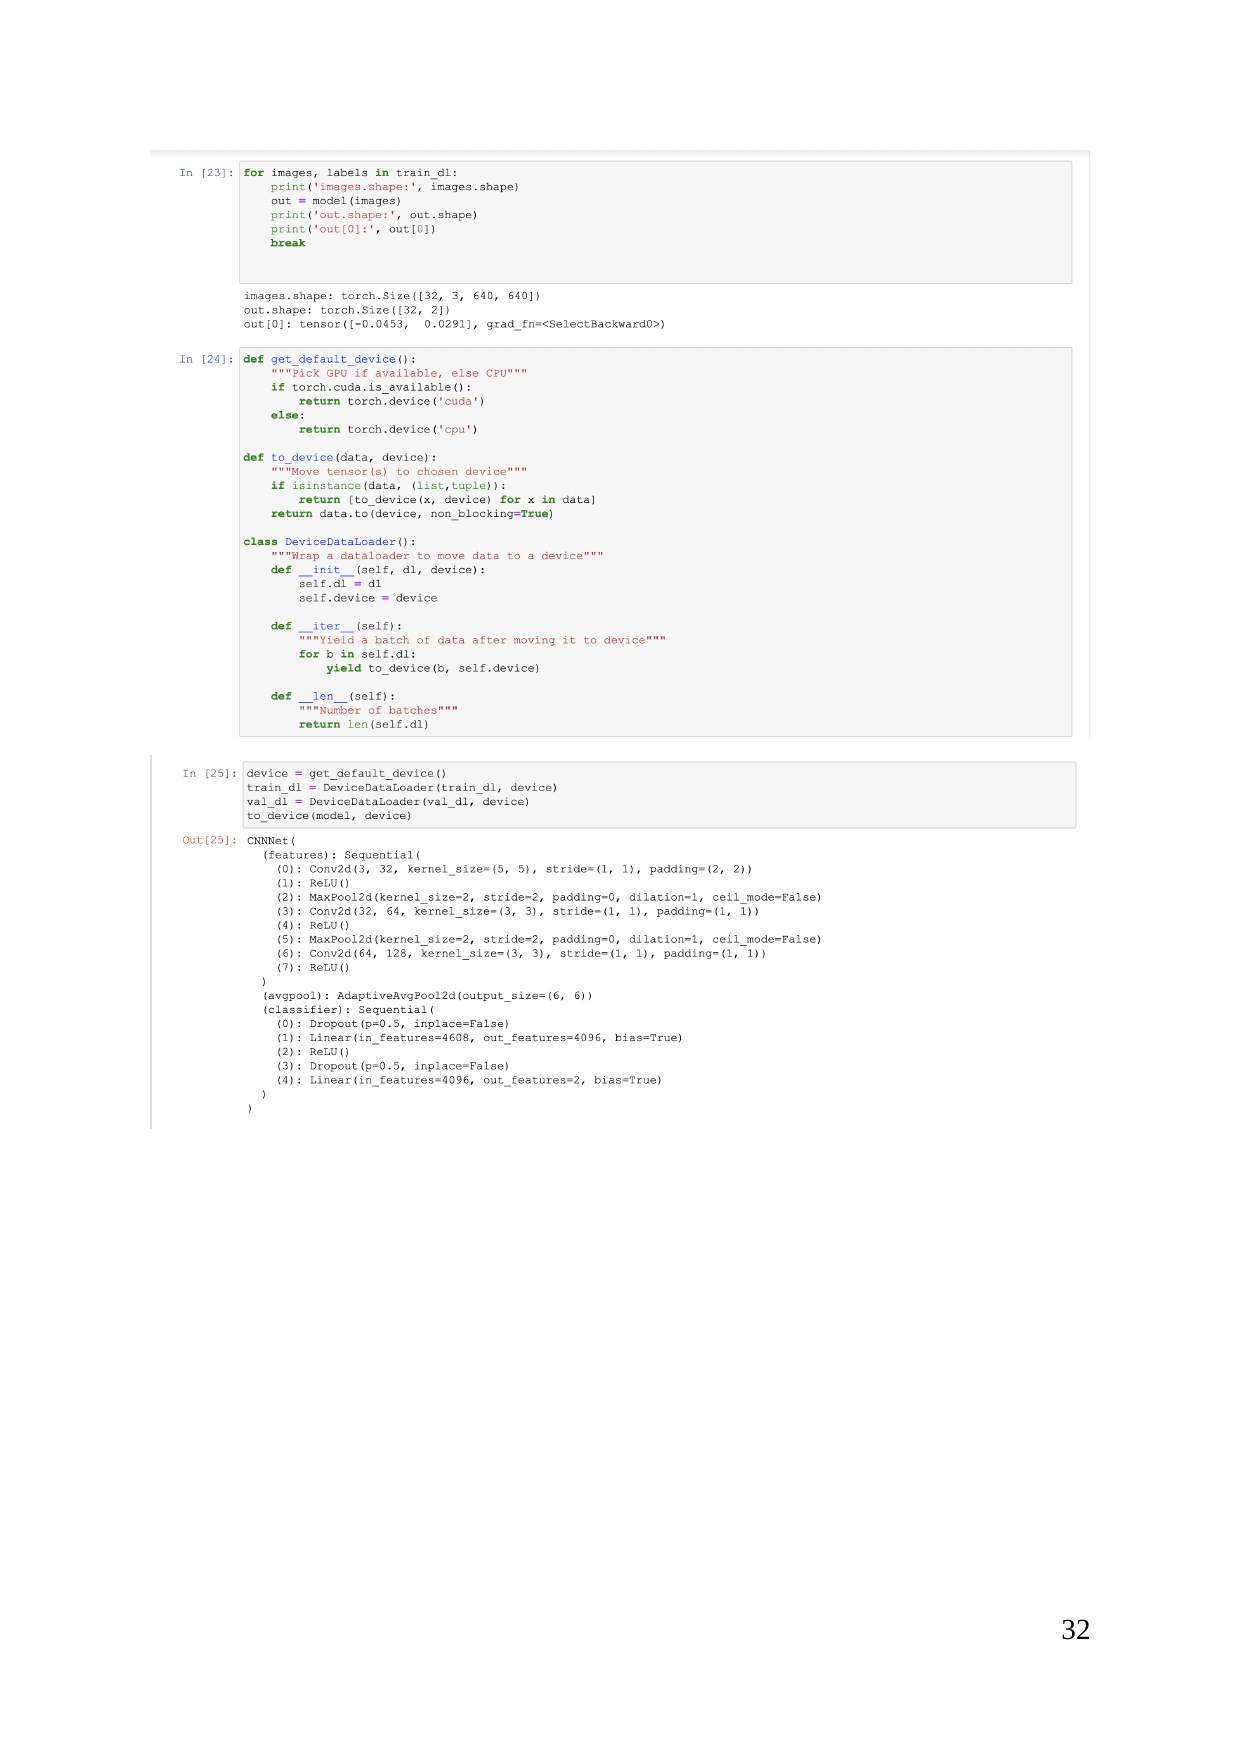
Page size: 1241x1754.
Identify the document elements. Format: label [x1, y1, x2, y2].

picture [150, 150, 1091, 739]
picture [150, 755, 1091, 1129]
